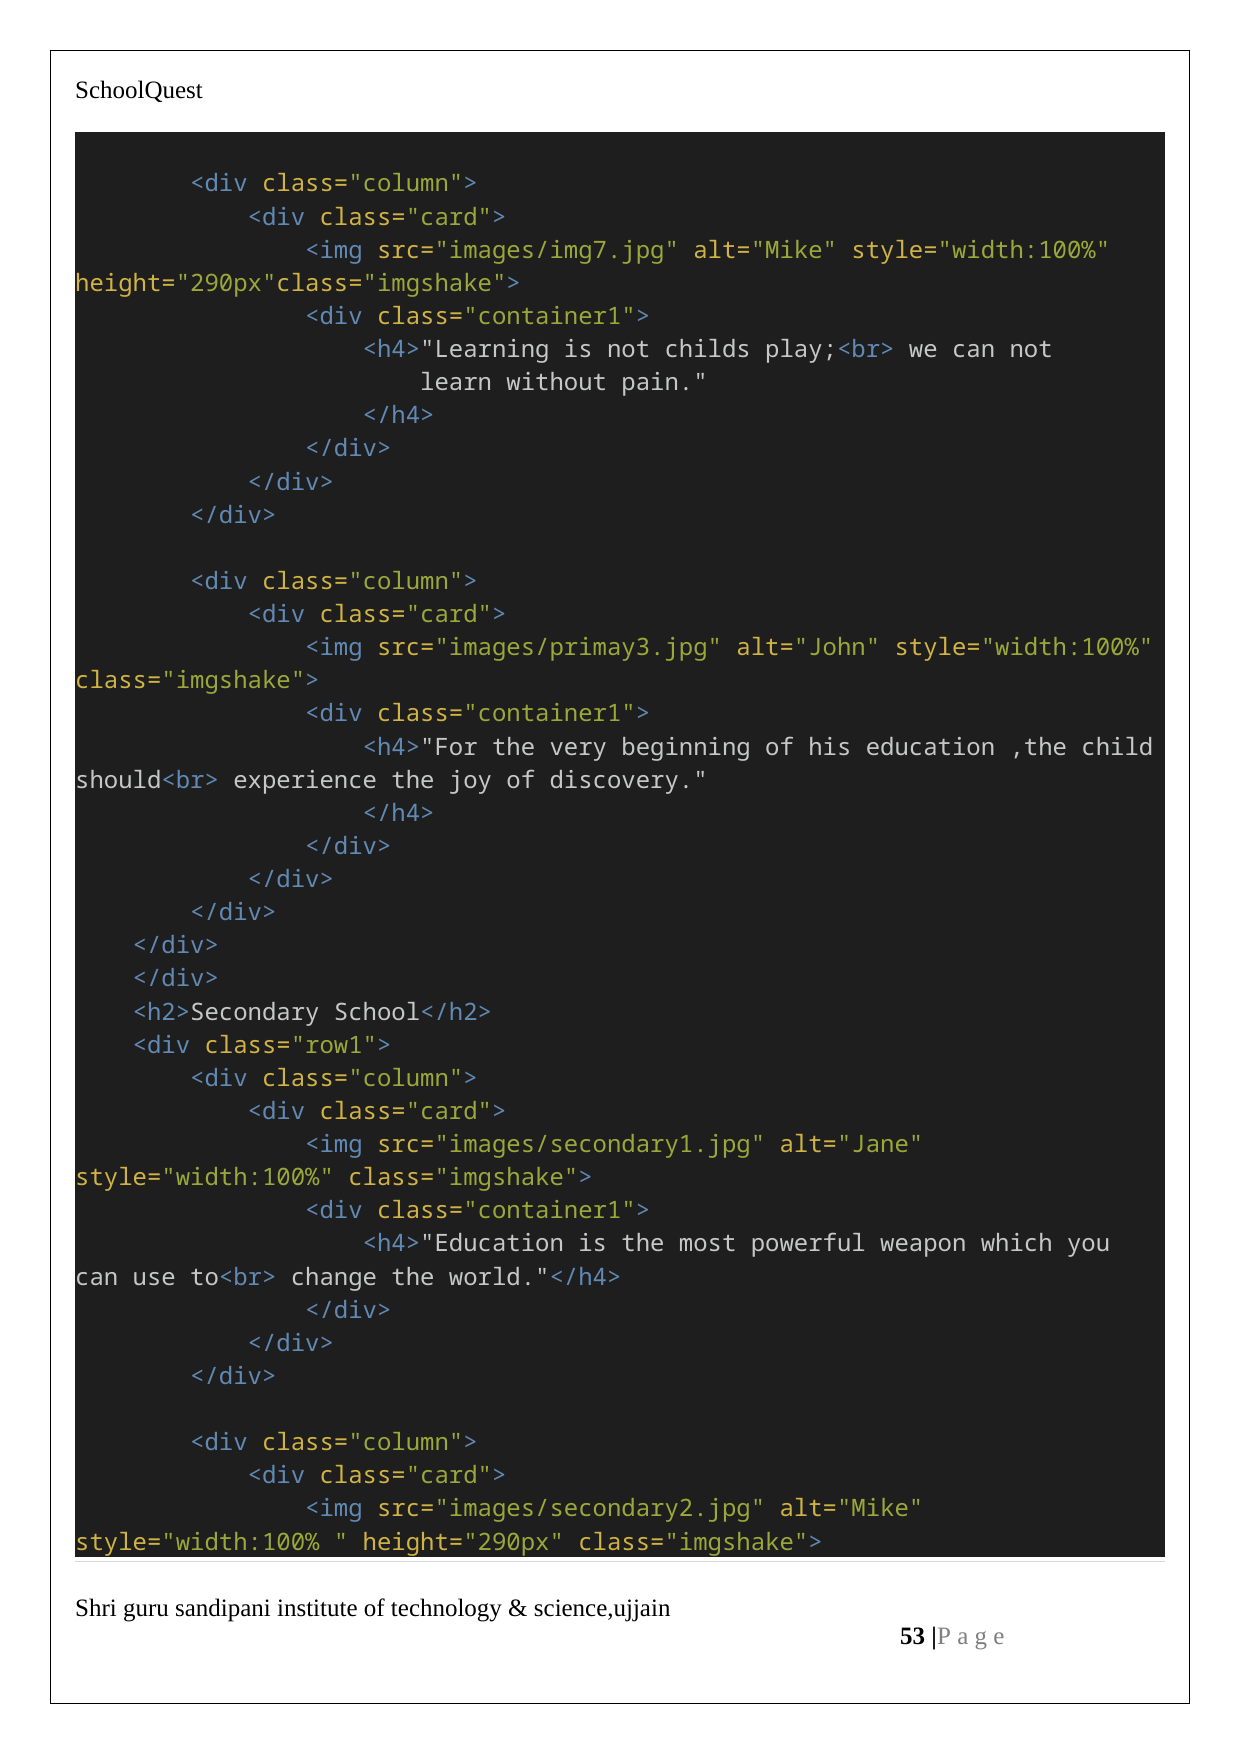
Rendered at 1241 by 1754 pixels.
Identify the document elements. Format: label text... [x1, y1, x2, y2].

text <div class="column"> [75, 166, 1165, 199]
text <h4>"Education is the most powerful weapon which you can use to<br> change the world."</h4> [75, 1226, 1165, 1292]
text <div class="column"> [75, 1424, 1165, 1457]
text </h4> [75, 795, 1165, 828]
text <h2>Secondary School</h2> [75, 994, 1165, 1027]
text <div class="row1"> [75, 1027, 1165, 1060]
text <div class="card"> [75, 199, 1165, 232]
text </div> [75, 1325, 1165, 1358]
text <div class="container1"> [75, 696, 1165, 729]
text <h4>"Learning is not childs play;<br> we can not [75, 331, 1165, 364]
text </div> [75, 894, 1165, 927]
text <div class="card"> [75, 596, 1165, 629]
text <div class="column"> [75, 1060, 1165, 1093]
text </div> [75, 431, 1165, 464]
text <img src="images/primay3.jpg" alt="John" style="width:100%" class="imgshake"> [75, 629, 1165, 696]
text <img src="images/secondary1.jpg" alt="Jane" style="width:100%" class="imgshake"> [75, 1126, 1165, 1192]
text </div> [75, 1292, 1165, 1325]
text </div> [75, 1358, 1165, 1391]
text <div class="card"> [75, 1457, 1165, 1491]
text <img src="images/img7.jpg" alt="Mike" style="width:100%" height="290px"class="imgshake"> [75, 232, 1165, 298]
text <div class="container1"> [75, 298, 1165, 331]
text <div class="container1"> [75, 1192, 1165, 1226]
text </div> [75, 961, 1165, 994]
text </h4> [75, 397, 1165, 431]
text </div> [75, 464, 1165, 497]
text </div> [75, 828, 1165, 861]
text <img src="images/secondary2.jpg" alt="Mike" style="width:100% " height="290px" class="imgshake"> [75, 1491, 1165, 1557]
text <div class="card"> [75, 1093, 1165, 1126]
text </div> [75, 861, 1165, 894]
text </div> [75, 927, 1165, 961]
text </div> [75, 497, 1165, 530]
text <div class="column"> [75, 563, 1165, 596]
text <h4>"For the very beginning of his education ,the child should<br> experience the joy of discovery." [75, 729, 1165, 795]
text learn without pain." [75, 364, 1165, 397]
